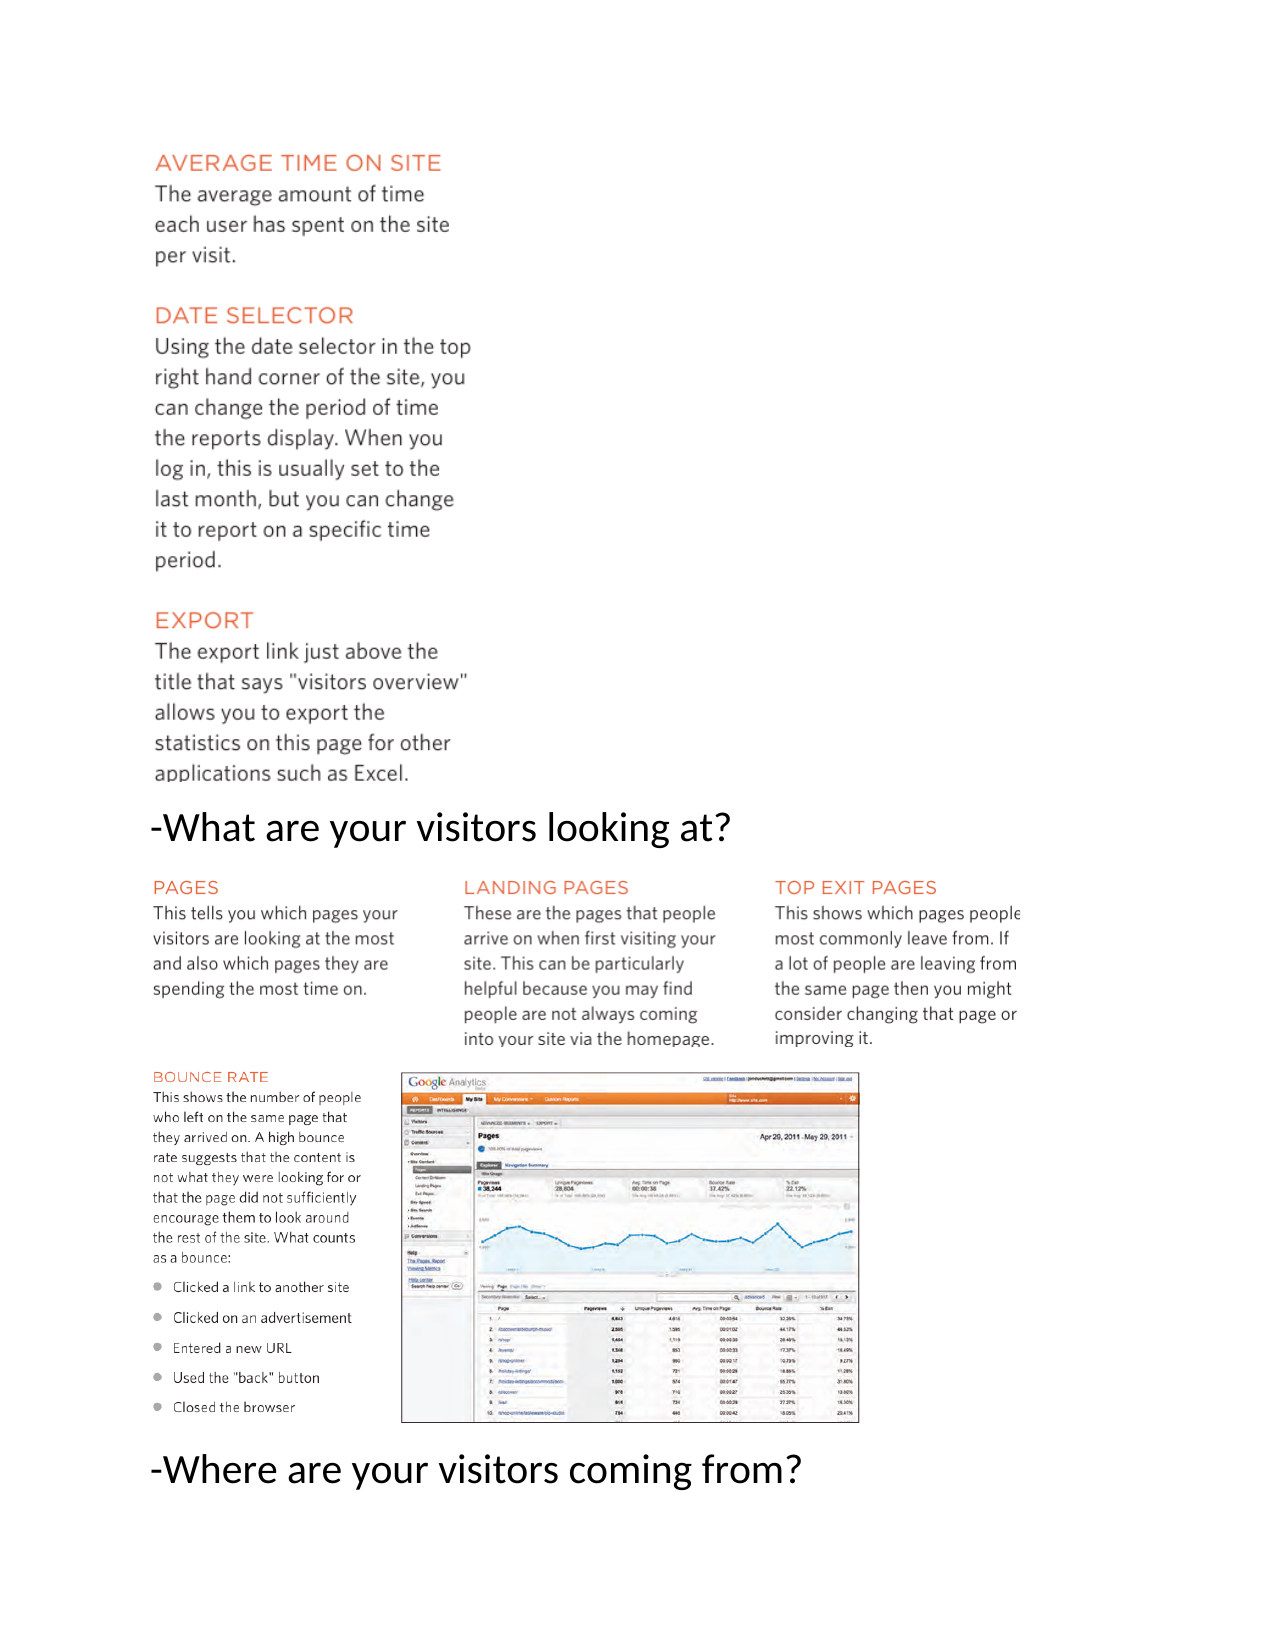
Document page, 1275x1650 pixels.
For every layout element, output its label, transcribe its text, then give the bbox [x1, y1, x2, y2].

text -What are your visitors looking at? [150, 801, 1125, 852]
picture [150, 1065, 861, 1424]
picture [150, 872, 1021, 1047]
text -Where are your visitors coming from? [150, 1443, 1125, 1494]
picture [150, 150, 477, 782]
